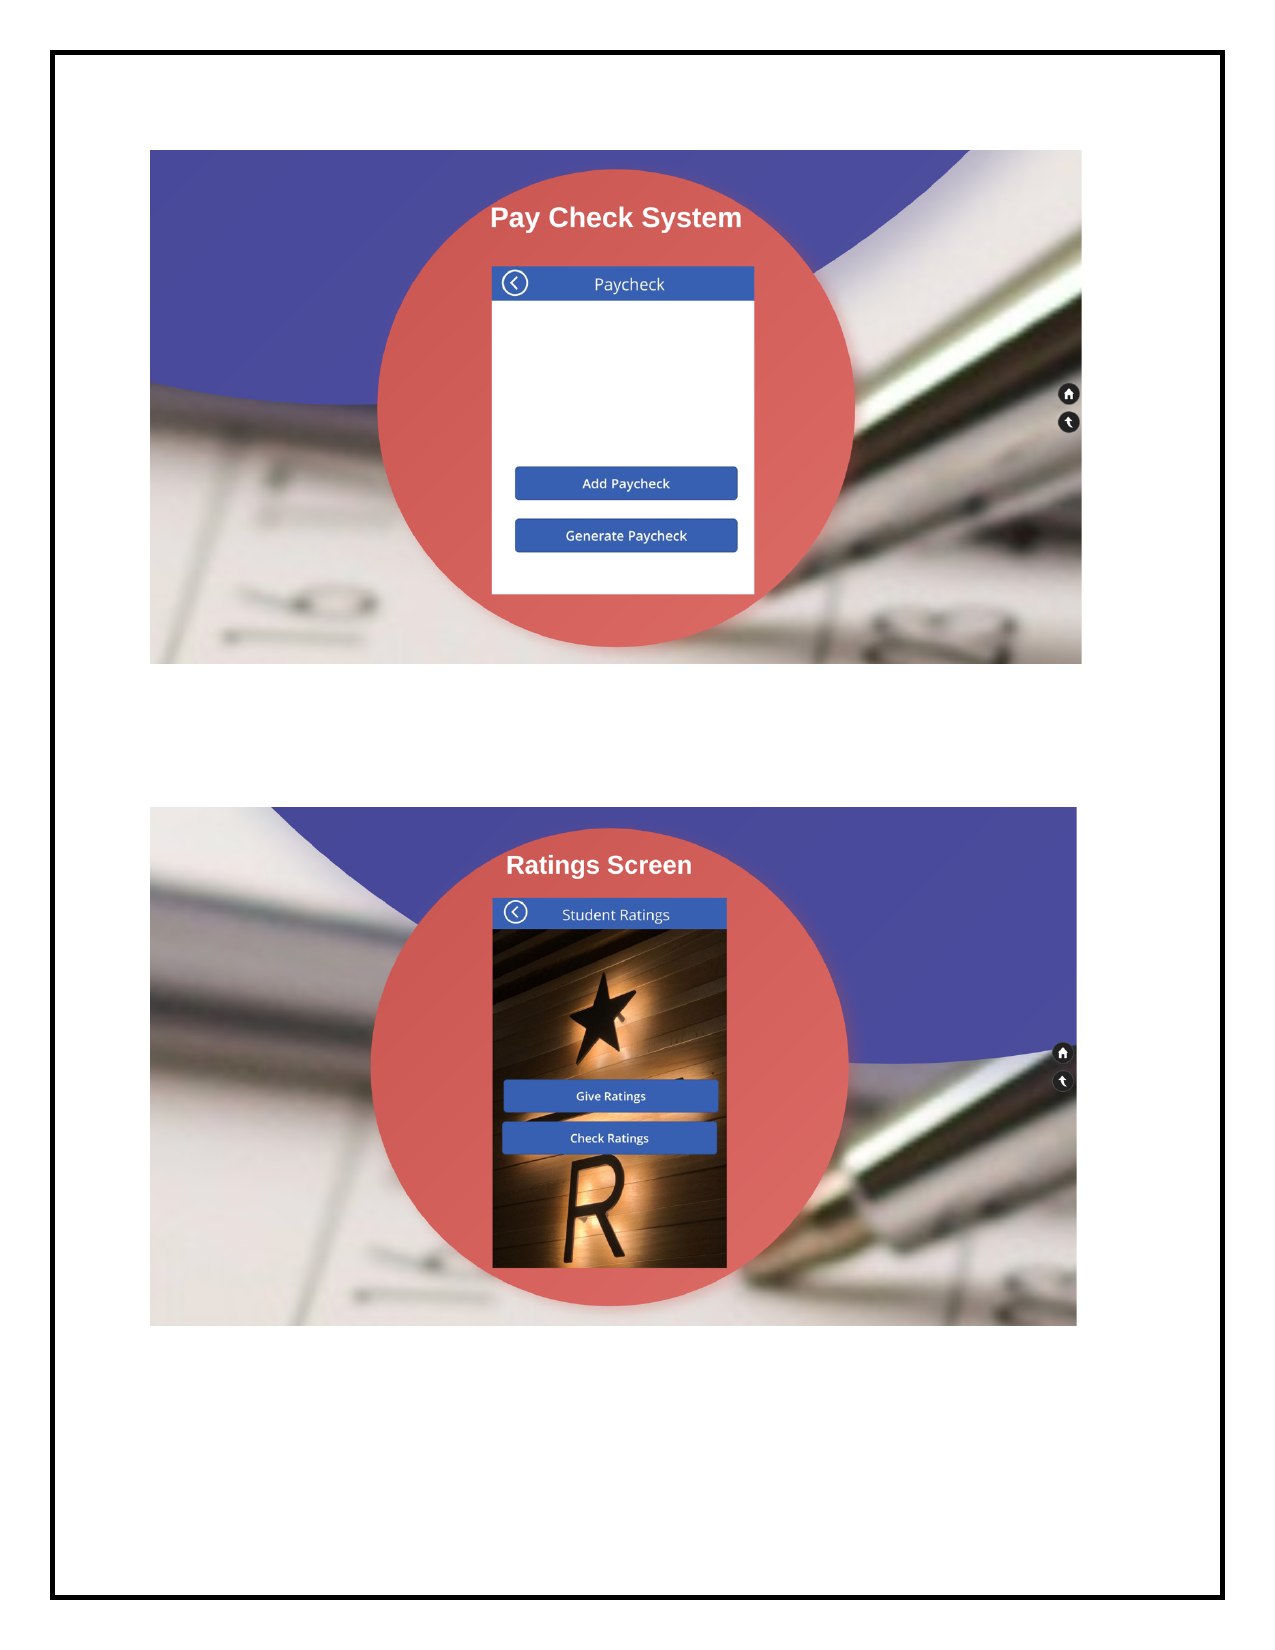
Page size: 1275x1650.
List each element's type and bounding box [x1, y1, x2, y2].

picture [150, 150, 1082, 664]
picture [150, 807, 1077, 1326]
